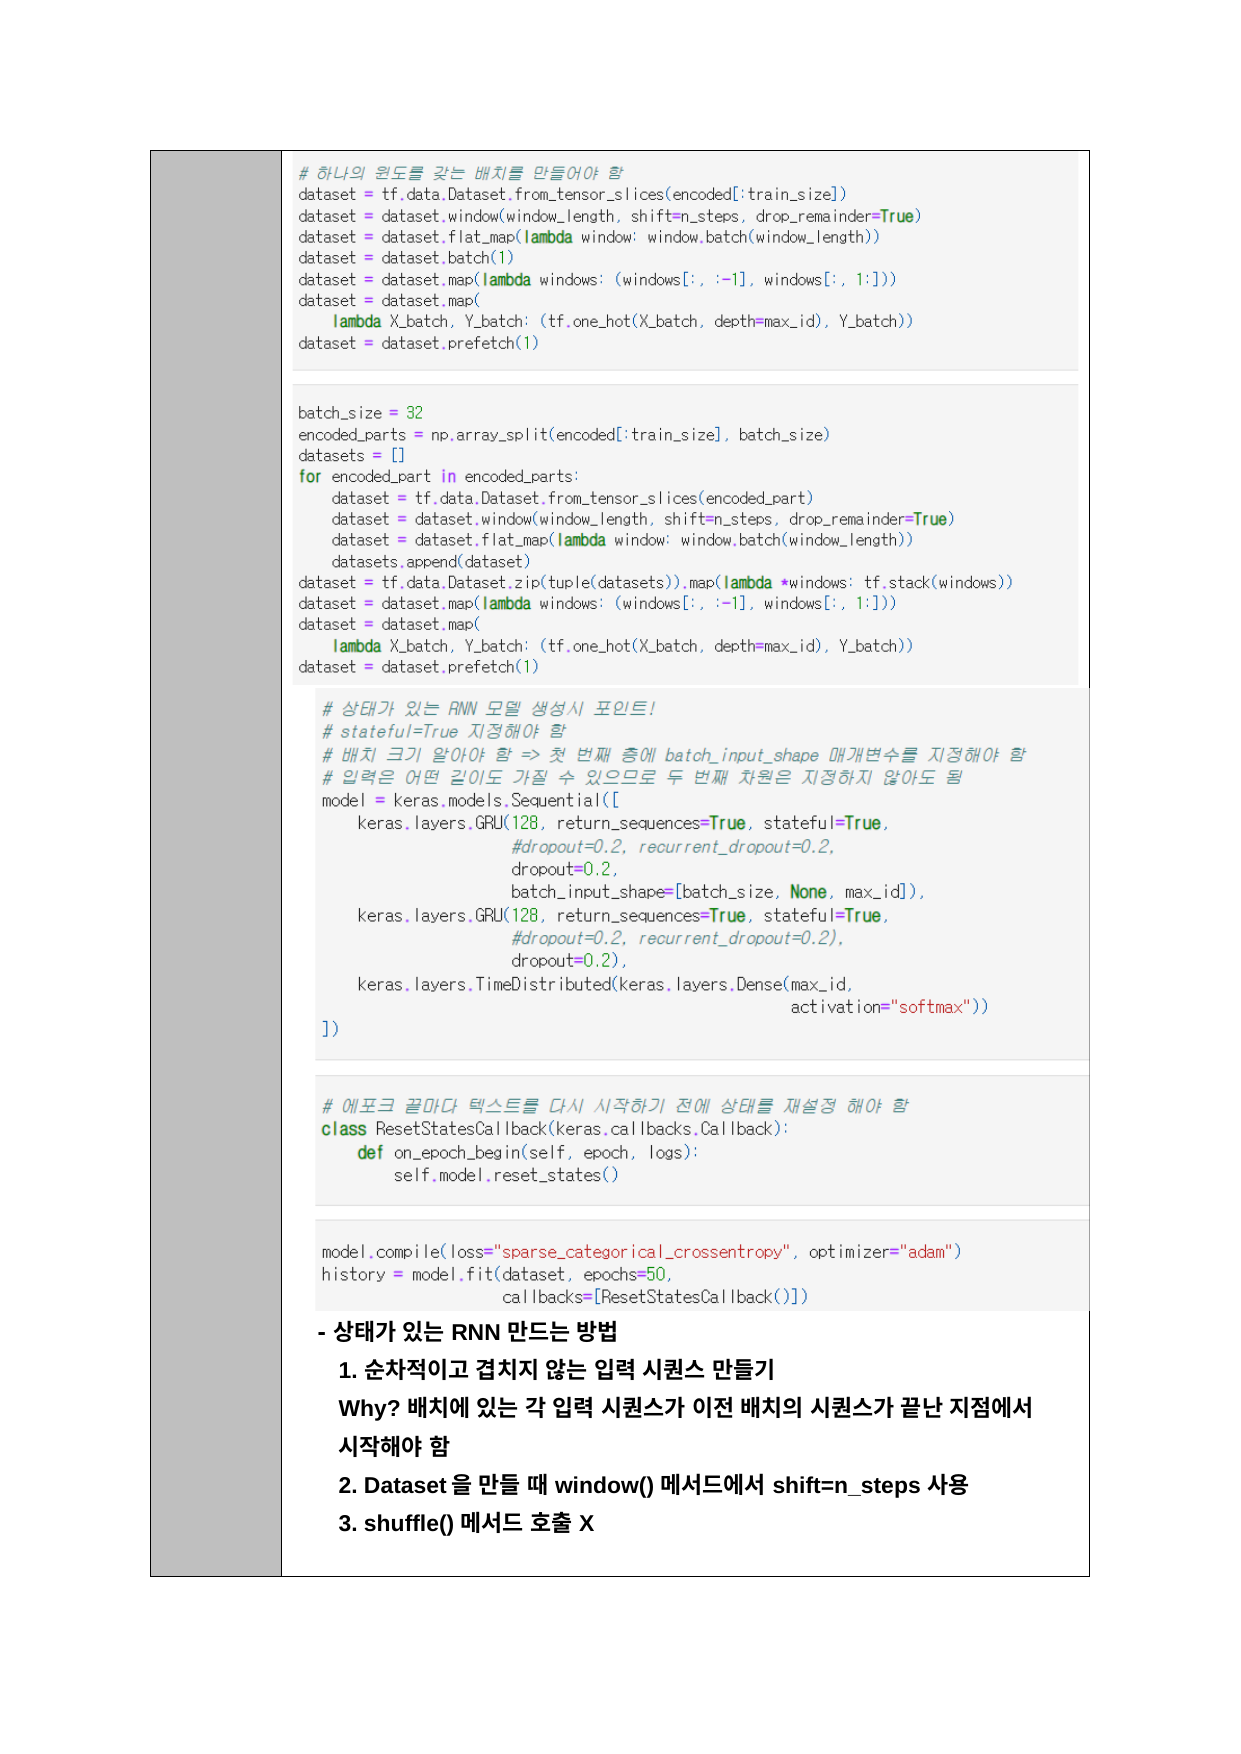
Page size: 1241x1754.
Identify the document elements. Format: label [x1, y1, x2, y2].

picture [292, 151, 1079, 685]
picture [315, 688, 1090, 1311]
table_cell [282, 151, 1089, 1576]
